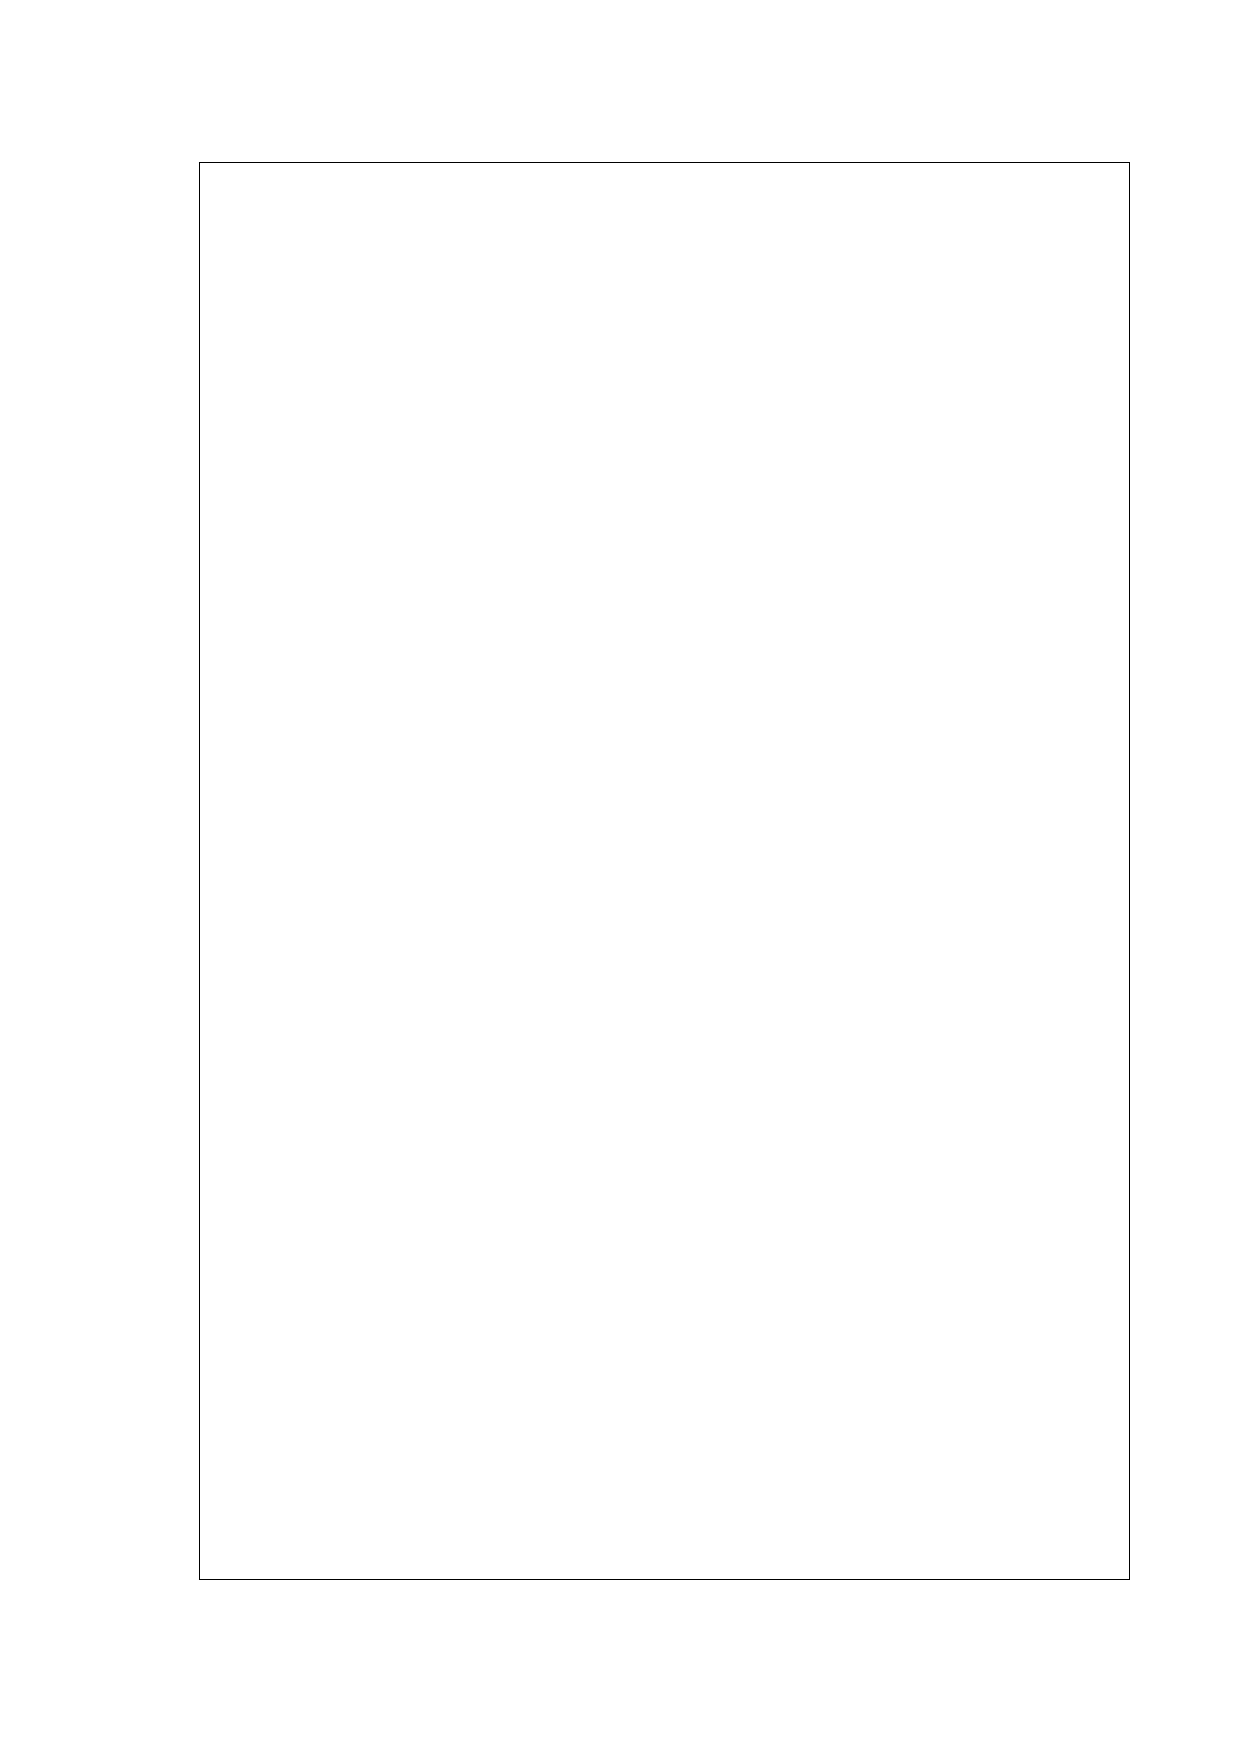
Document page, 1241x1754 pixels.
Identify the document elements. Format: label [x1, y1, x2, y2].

table_cell [200, 163, 1129, 1578]
